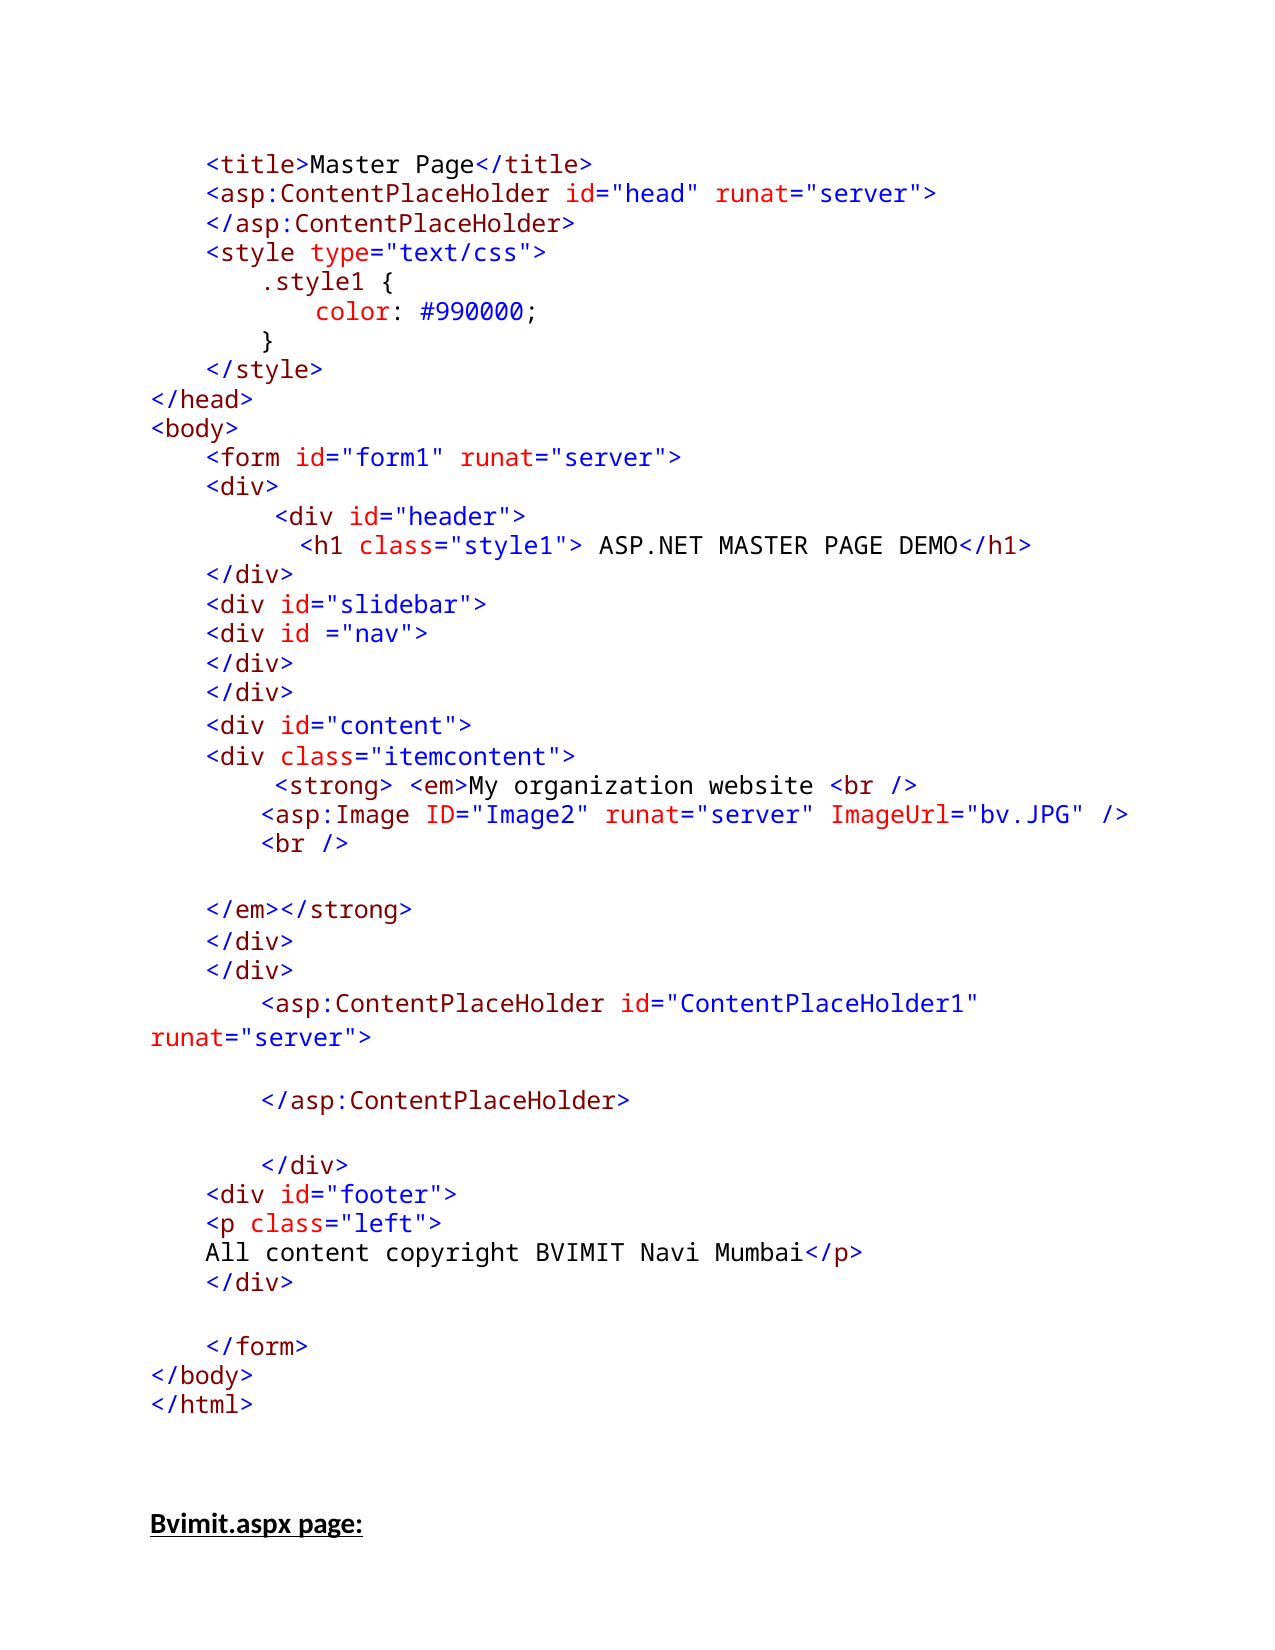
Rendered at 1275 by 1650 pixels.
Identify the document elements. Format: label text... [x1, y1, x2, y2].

text <h1 class="style1"> ASP.NET MASTER PAGE DEMO</h1> [133, 531, 1198, 560]
text </div> [260, 1151, 1198, 1180]
text </asp:ContentPlaceHolder> [260, 1082, 1198, 1116]
text .style1 { [260, 268, 1198, 297]
text </div> [205, 1268, 1198, 1297]
text </head> [150, 385, 1198, 414]
text <div id="footer"> [205, 1180, 1198, 1209]
text <div> [205, 472, 1198, 501]
text </div> [205, 678, 1198, 707]
text </form> [205, 1332, 1198, 1361]
text </div> [205, 927, 1198, 956]
text </asp:ContentPlaceHolder> [205, 209, 1198, 238]
text </div> [205, 560, 1198, 589]
text <div id ="nav"> [205, 619, 1198, 649]
text <asp:Image ID="Image2" runat="server" ImageUrl="bv.JPG" /> [260, 800, 1198, 829]
text </em></strong> [205, 892, 1198, 926]
text <div id="content"> [205, 707, 1198, 741]
text <asp:ContentPlaceHolder id="ContentPlaceHolder1" runat="server"> [150, 985, 1117, 1053]
text <title>Master Page</title> [205, 150, 1198, 179]
text <form id="form1" runat="server"> [205, 443, 1198, 472]
text } [260, 326, 1198, 356]
text <body> [150, 414, 1198, 443]
text <div id="slidebar"> [205, 590, 1198, 619]
text <div class="itemcontent"> [205, 742, 1198, 771]
text </div> [205, 649, 1198, 678]
text <br /> [260, 829, 1198, 858]
text </style> [205, 356, 1198, 385]
text <asp:ContentPlaceHolder id="head" runat="server"> [205, 179, 1198, 209]
text <strong> <em>My organization website <br /> [274, 771, 1198, 800]
text Bvimit.aspx page: [150, 1505, 1198, 1541]
text </body> [150, 1361, 1198, 1390]
text <style type="text/css"> [205, 238, 1198, 267]
text </div> [205, 956, 1198, 985]
text color: #990000; [315, 297, 1198, 326]
text <p class="left"> [205, 1209, 1198, 1238]
text All content copyright BVIMIT Navi Mumbai</p> [205, 1239, 1198, 1268]
text <div id="header"> [274, 502, 1198, 531]
text </html> [150, 1390, 1198, 1419]
